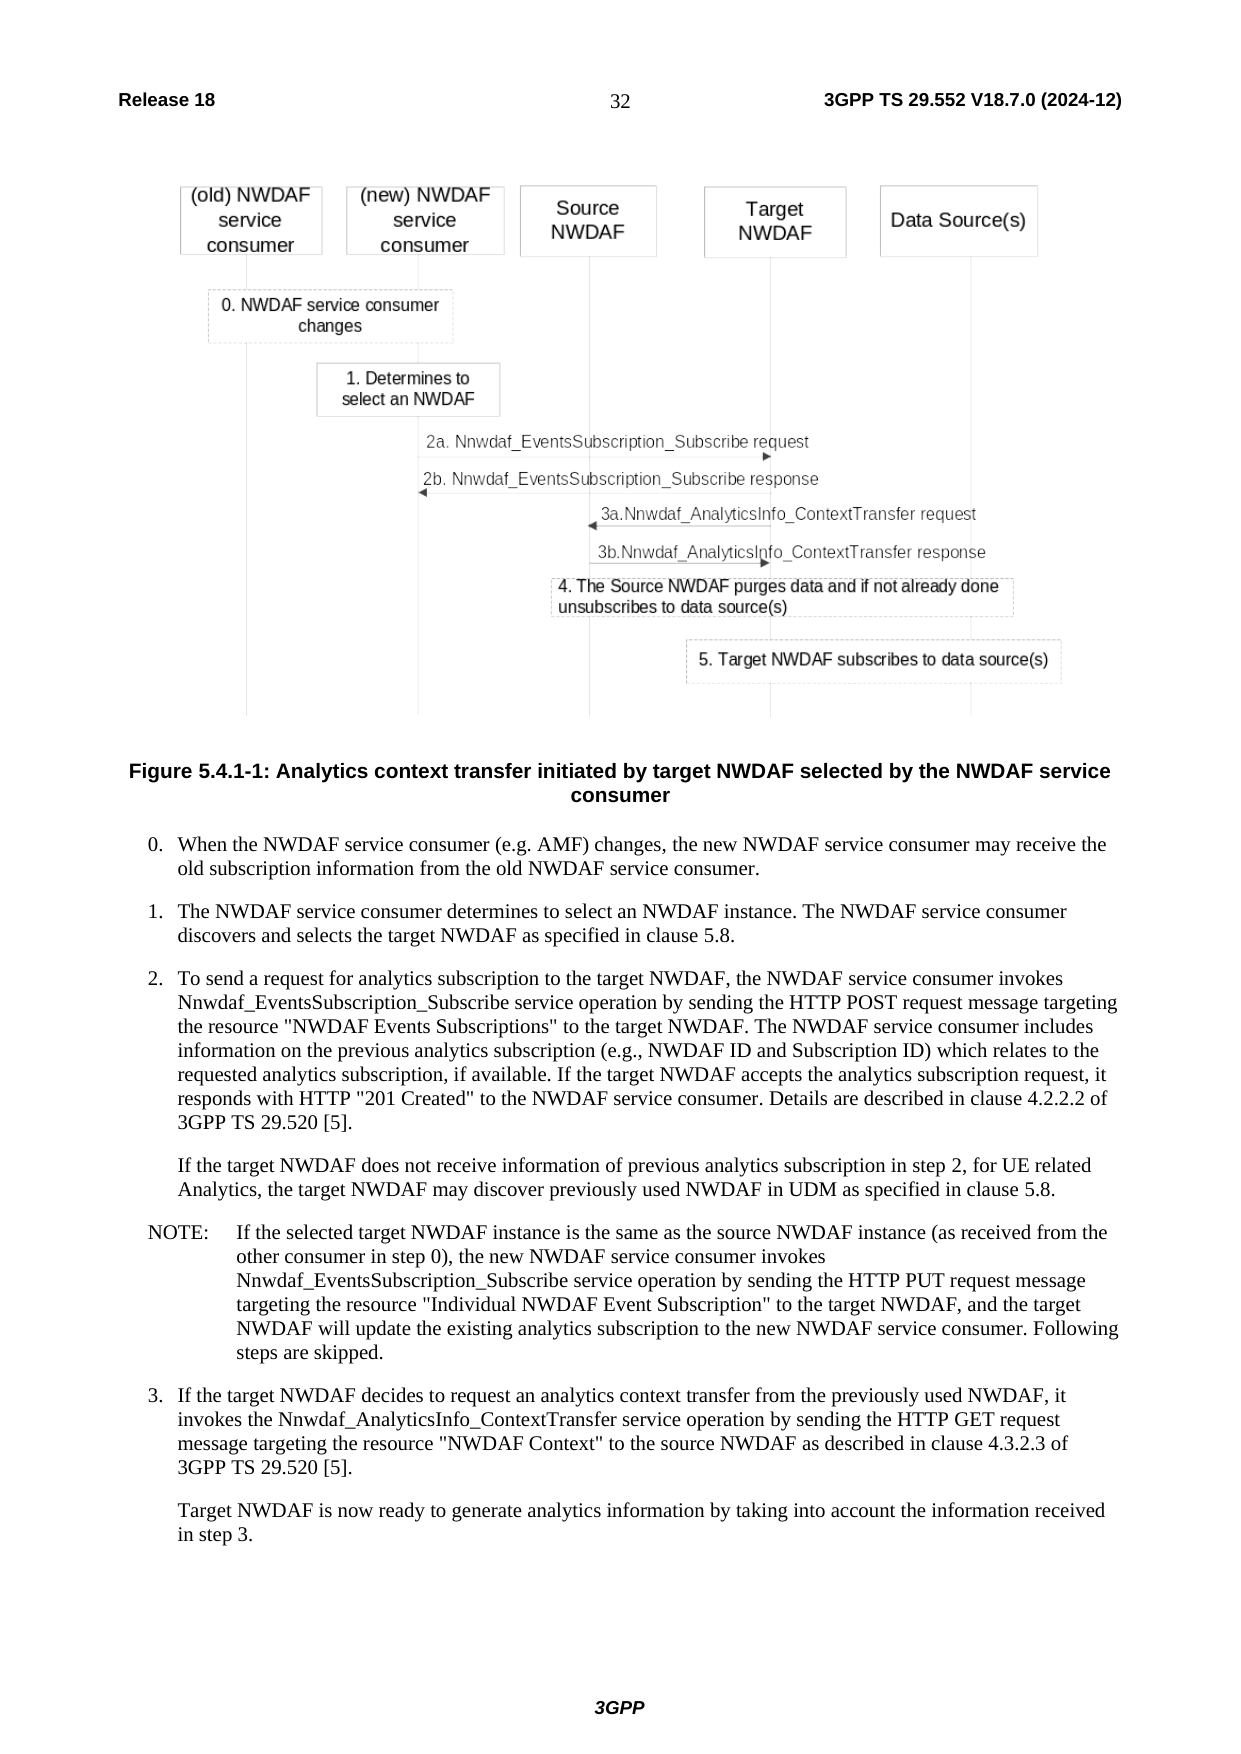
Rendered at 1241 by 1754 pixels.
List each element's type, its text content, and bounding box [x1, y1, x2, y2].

text Target NWDAF is now ready to generate analytics information by taking into account the information received in step 3. [148, 1498, 1122, 1546]
text 1. The NWDAF service consumer determines to select an NWDAF instance. The NWDAF service consumer discovers and selects the target NWDAF as specified in clause 5.8. [148, 899, 1122, 947]
text If the target NWDAF does not receive information of previous analytics subscription in step 2, for UE related Analytics, the target NWDAF may discover previously used NWDAF in UDM as specified in clause 5.8. [148, 1153, 1122, 1201]
text 2. To send a request for analytics subscription to the target NWDAF, the NWDAF service consumer invokes Nnwdaf_EventsSubscription_Subscribe service operation by sending the HTTP POST request message targeting the resource "NWDAF Events Subscriptions" to the target NWDAF. The NWDAF service consumer includes information on the previous analytics subscription (e.g., NWDAF ID and Subscription ID) which relates to the requested analytics subscription, if available. If the target NWDAF accepts the analytics subscription request, it responds with HTTP "201 Created" to the NWDAF service consumer. Details are described in clause 4.2.2.2 of 3GPP TS 29.520 [5]. [148, 966, 1122, 1134]
text 0. When the NWDAF service consumer (e.g. AMF) changes, the new NWDAF service consumer may receive the old subscription information from the old NWDAF service consumer. [148, 832, 1122, 880]
text 3. If the target NWDAF decides to request an analytics context transfer from the previously used NWDAF, it invokes the Nnwdaf_AnalyticsInfo_ContextTransfer service operation by sending the HTTP GET request message targeting the resource "NWDAF Context" to the source NWDAF as described in clause 4.3.2.3 of 3GPP TS 29.520 [5]. [148, 1383, 1122, 1479]
text Figure 5.4.1-1: Analytics context transfer initiated by target NWDAF selected by the NWDAF service consumer [118, 759, 1122, 807]
text NOTE: If the selected target NWDAF instance is the same as the source NWDAF instance (as received from the other consumer in step 0), the new NWDAF service consumer invokes Nnwdaf_EventsSubscription_Subscribe service operation by sending the HTTP PUT request message targeting the resource "Individual NWDAF Event Subscription" to the target NWDAF, and the target NWDAF will update the existing analytics subscription to the new NWDAF service consumer. Following steps are skipped. [148, 1220, 1122, 1364]
